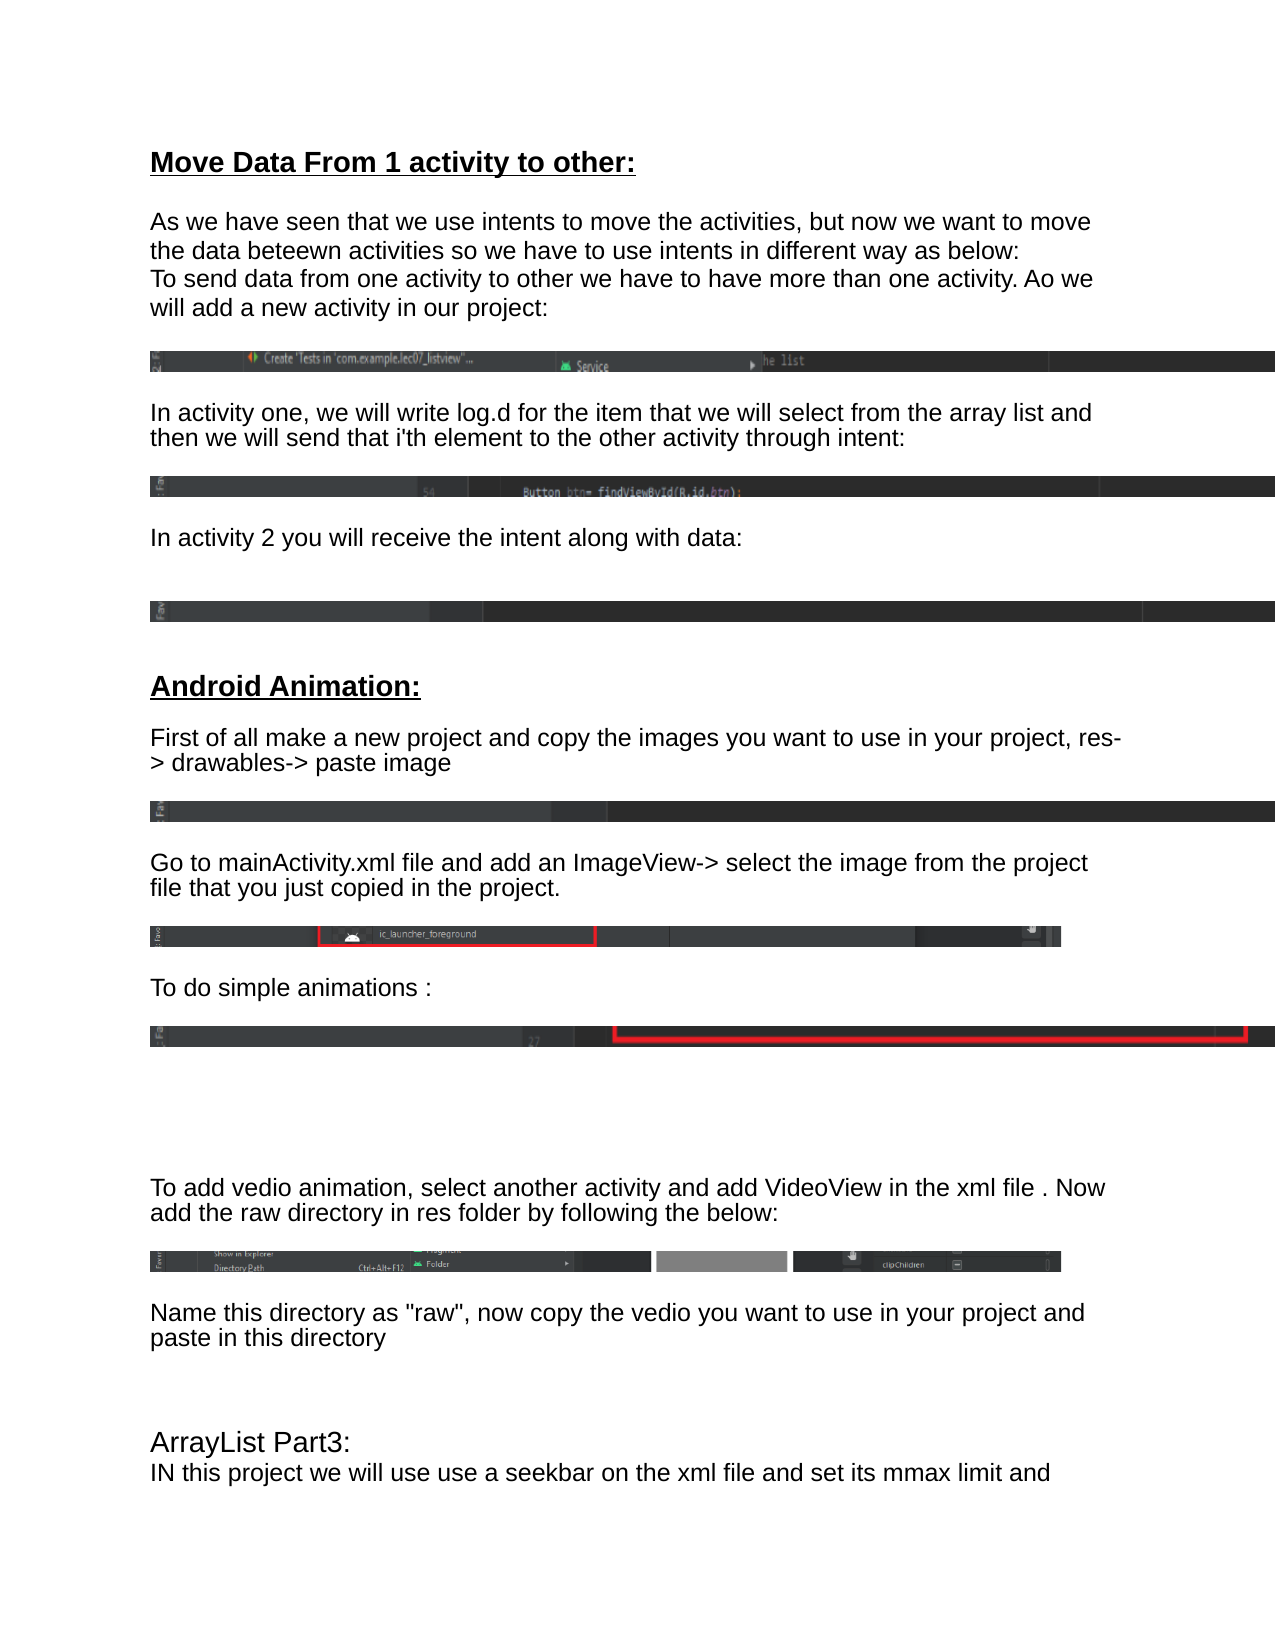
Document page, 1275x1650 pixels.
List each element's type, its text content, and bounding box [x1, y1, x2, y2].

text Android Animation: [150, 676, 1125, 701]
text To send data from one activity to other we have to have more than one activity. Ao we will add a new activity in our project: [150, 265, 1125, 322]
text Go to mainActivity.xml file and add an ImageView-> select the image from the project file that you just copied in the project. [150, 851, 1125, 901]
text First of all make a new project and copy the images you want to use in your project, res-> drawables-> paste image [150, 726, 1125, 776]
text To add vedio animation, select another activity and add VideoView in the xml file . Now add the raw directory in res folder by following the below: [150, 1176, 1125, 1226]
text Move Data From 1 activity to other: [150, 150, 1125, 179]
text In activity one, we will write log.d for the item that we will select from the array list and then we will send that i'th element to the other activity through intent: [150, 401, 1125, 451]
text To do simple animations : [150, 976, 1125, 1001]
text Name this directory as "raw", now copy the vedio you want to use in your project and paste in this directory [150, 1301, 1125, 1351]
text In activity 2 you will receive the intent along with data: [150, 526, 1125, 551]
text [150, 1459, 1125, 1487]
text As we have seen that we use intents to move the activities, but now we want to move the data beteewn activities so we have to use intents in different way as below: [150, 207, 1125, 265]
text ArrayList Part3: [150, 1430, 1125, 1459]
